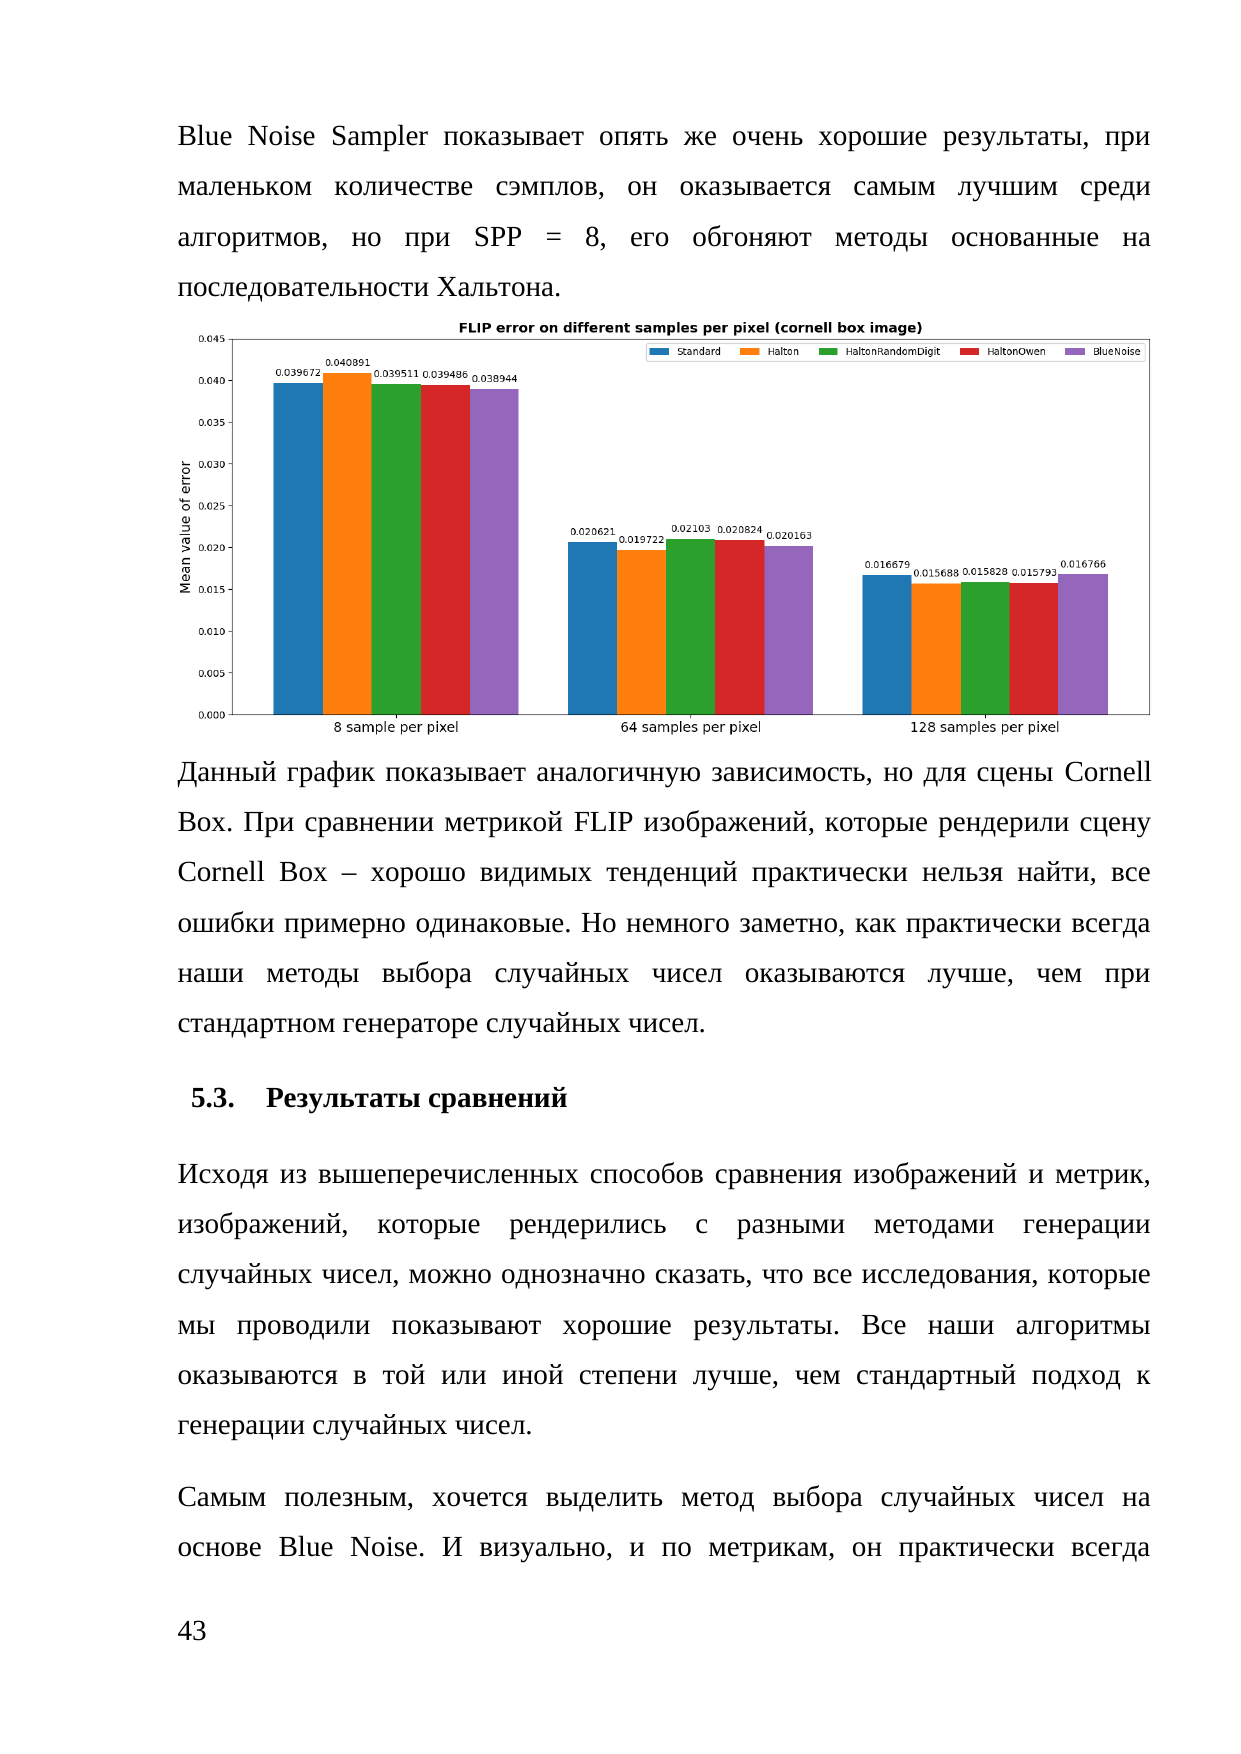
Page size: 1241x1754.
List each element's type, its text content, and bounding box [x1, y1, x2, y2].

text Данный график показывает аналогичную зависимость, но для сцены Cornell Box. При сравнении метрикой FLIP изображений, которые рендерили сцену Cornell Box – хорошо видимых тенденций практически нельзя найти, все ошибки примерно одинаковые. Но немного заметно, как практически всегда наши методы выбора случайных чисел оказываются лучше, чем при стандартном генераторе случайных чисел. [177, 754, 1152, 1039]
text Исходя из вышеперечисленных способов сравнения изображений и метрик, изображений, которые рендерились с разными методами генерации случайных чисел, можно однозначно сказать, что все исследования, которые мы проводили показывают хорошие результаты. Все наши алгоритмы оказываются в той или иной степени лучше, чем стандартный подход к генерации случайных чисел. [177, 1156, 1152, 1441]
text Blue Noise Sampler показывает опять же очень хорошие результаты, при маленьком количестве сэмплов, он оказывается самым лучшим среди алгоритмов, но при SPP = 8, его обгоняют методы основанные на последовательности Хальтона. [177, 118, 1152, 303]
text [177, 1479, 1152, 1562]
picture [177, 319, 1152, 737]
subtitle Результаты сравнений [191, 1081, 1152, 1114]
